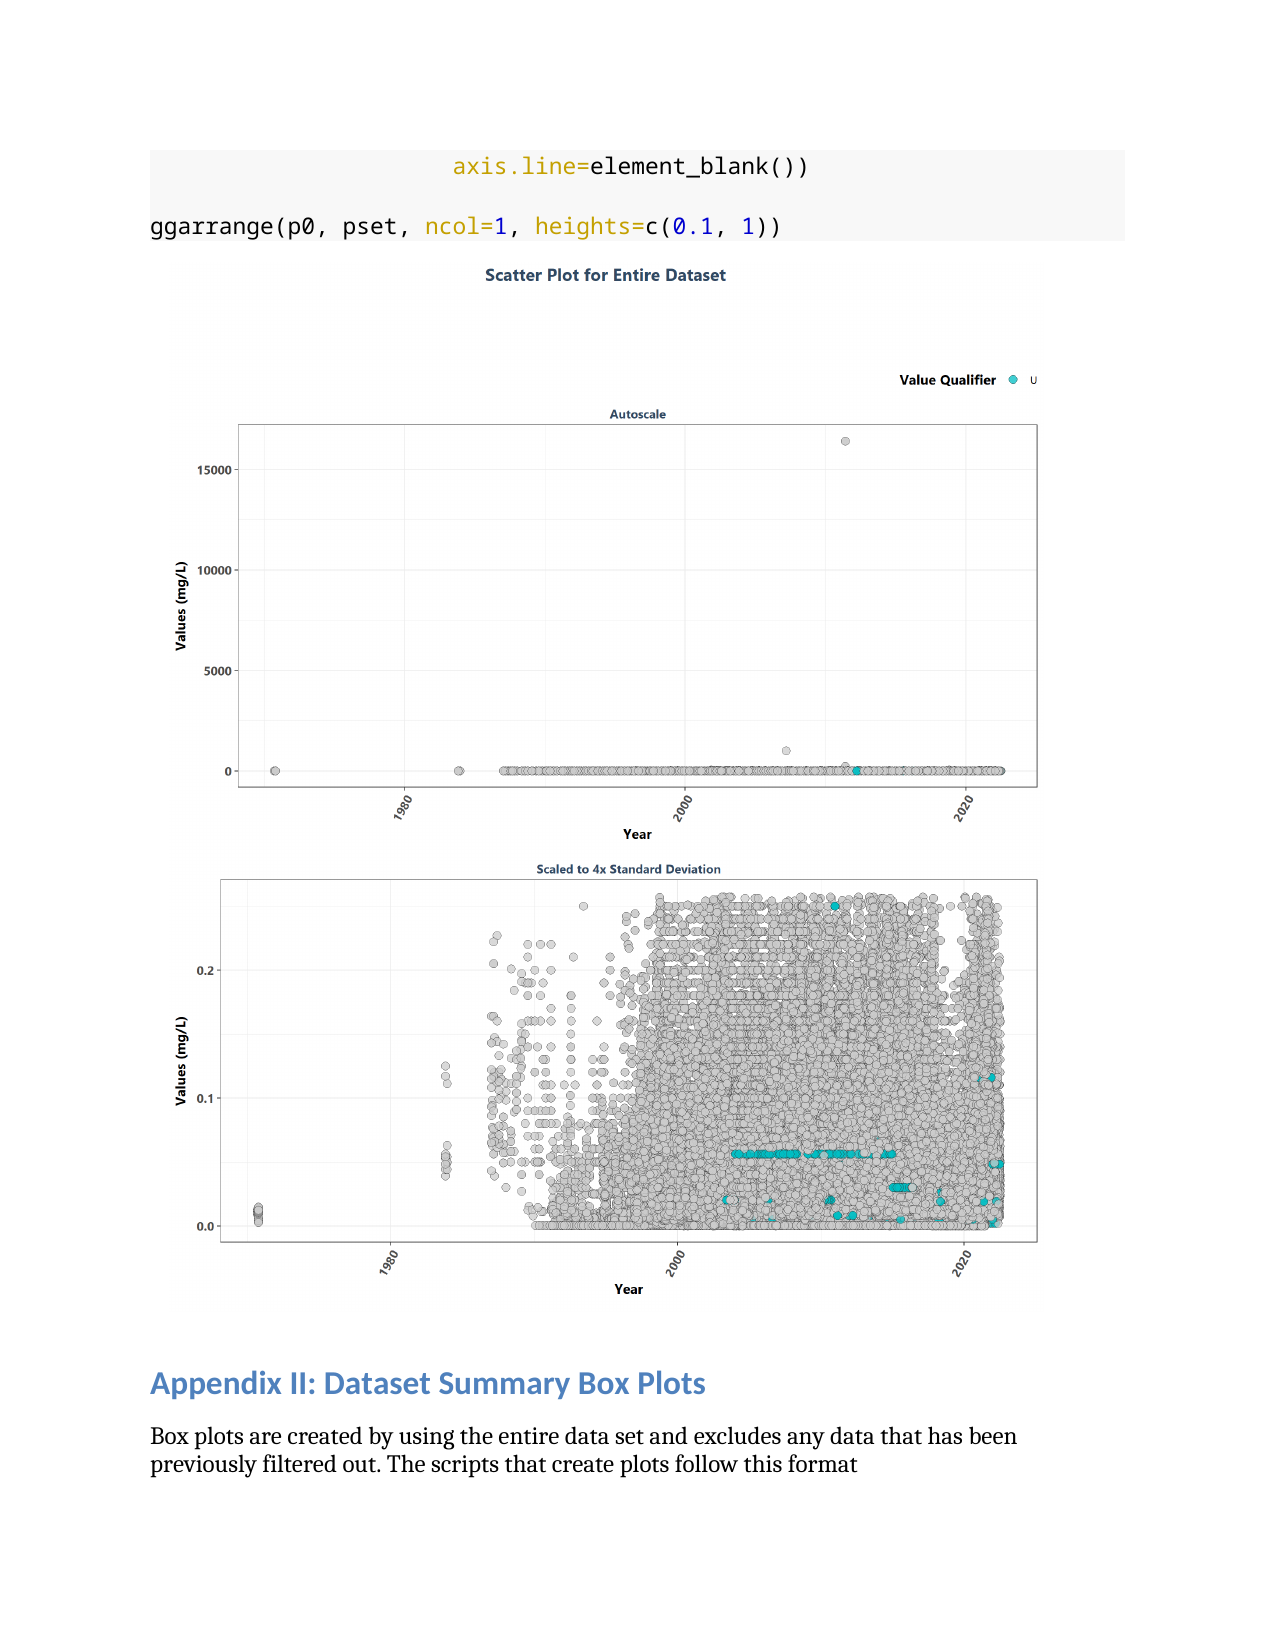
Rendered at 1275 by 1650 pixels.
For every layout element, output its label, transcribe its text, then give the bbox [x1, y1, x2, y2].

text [150, 150, 1125, 241]
subtitle Appendix II: Dataset Summary Box Plots [150, 1362, 1125, 1403]
picture [168, 262, 1044, 1312]
text Box plots are created by using the entire data set and excludes any data that has been previously filtered out. The scripts that create plots follow this format [150, 1422, 1125, 1479]
